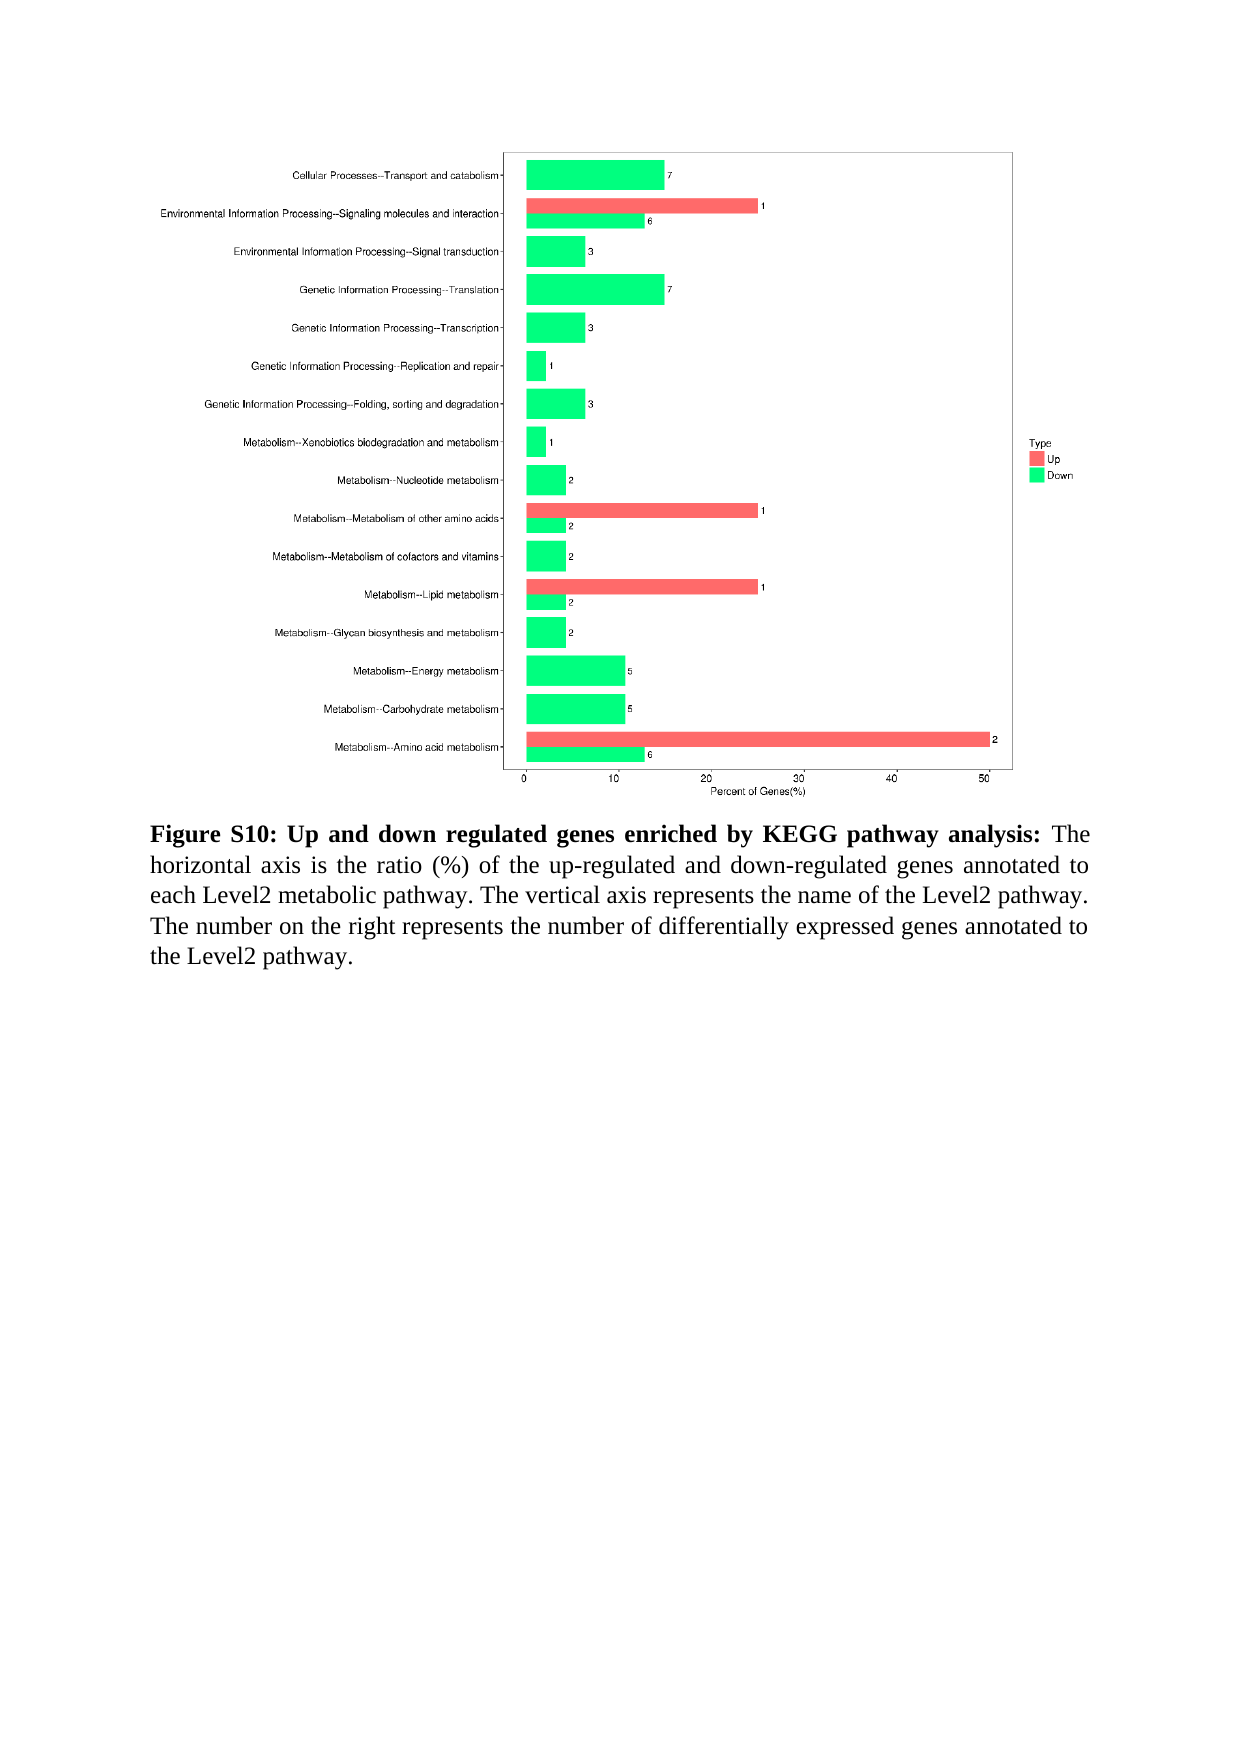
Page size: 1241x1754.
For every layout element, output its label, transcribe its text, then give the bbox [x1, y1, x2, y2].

text Figure S10: Up and down regulated genes enriched by KEGG pathway analysis: The horizontal axis is the ratio (%) of the up-regulated and down-regulated genes annotated to each Level2 metabolic pathway. The vertical axis represents the name of the Level2 pathway. The number on the right represents the number of differentially expressed genes annotated to the Level2 pathway. [150, 819, 1090, 970]
picture [157, 150, 1083, 802]
